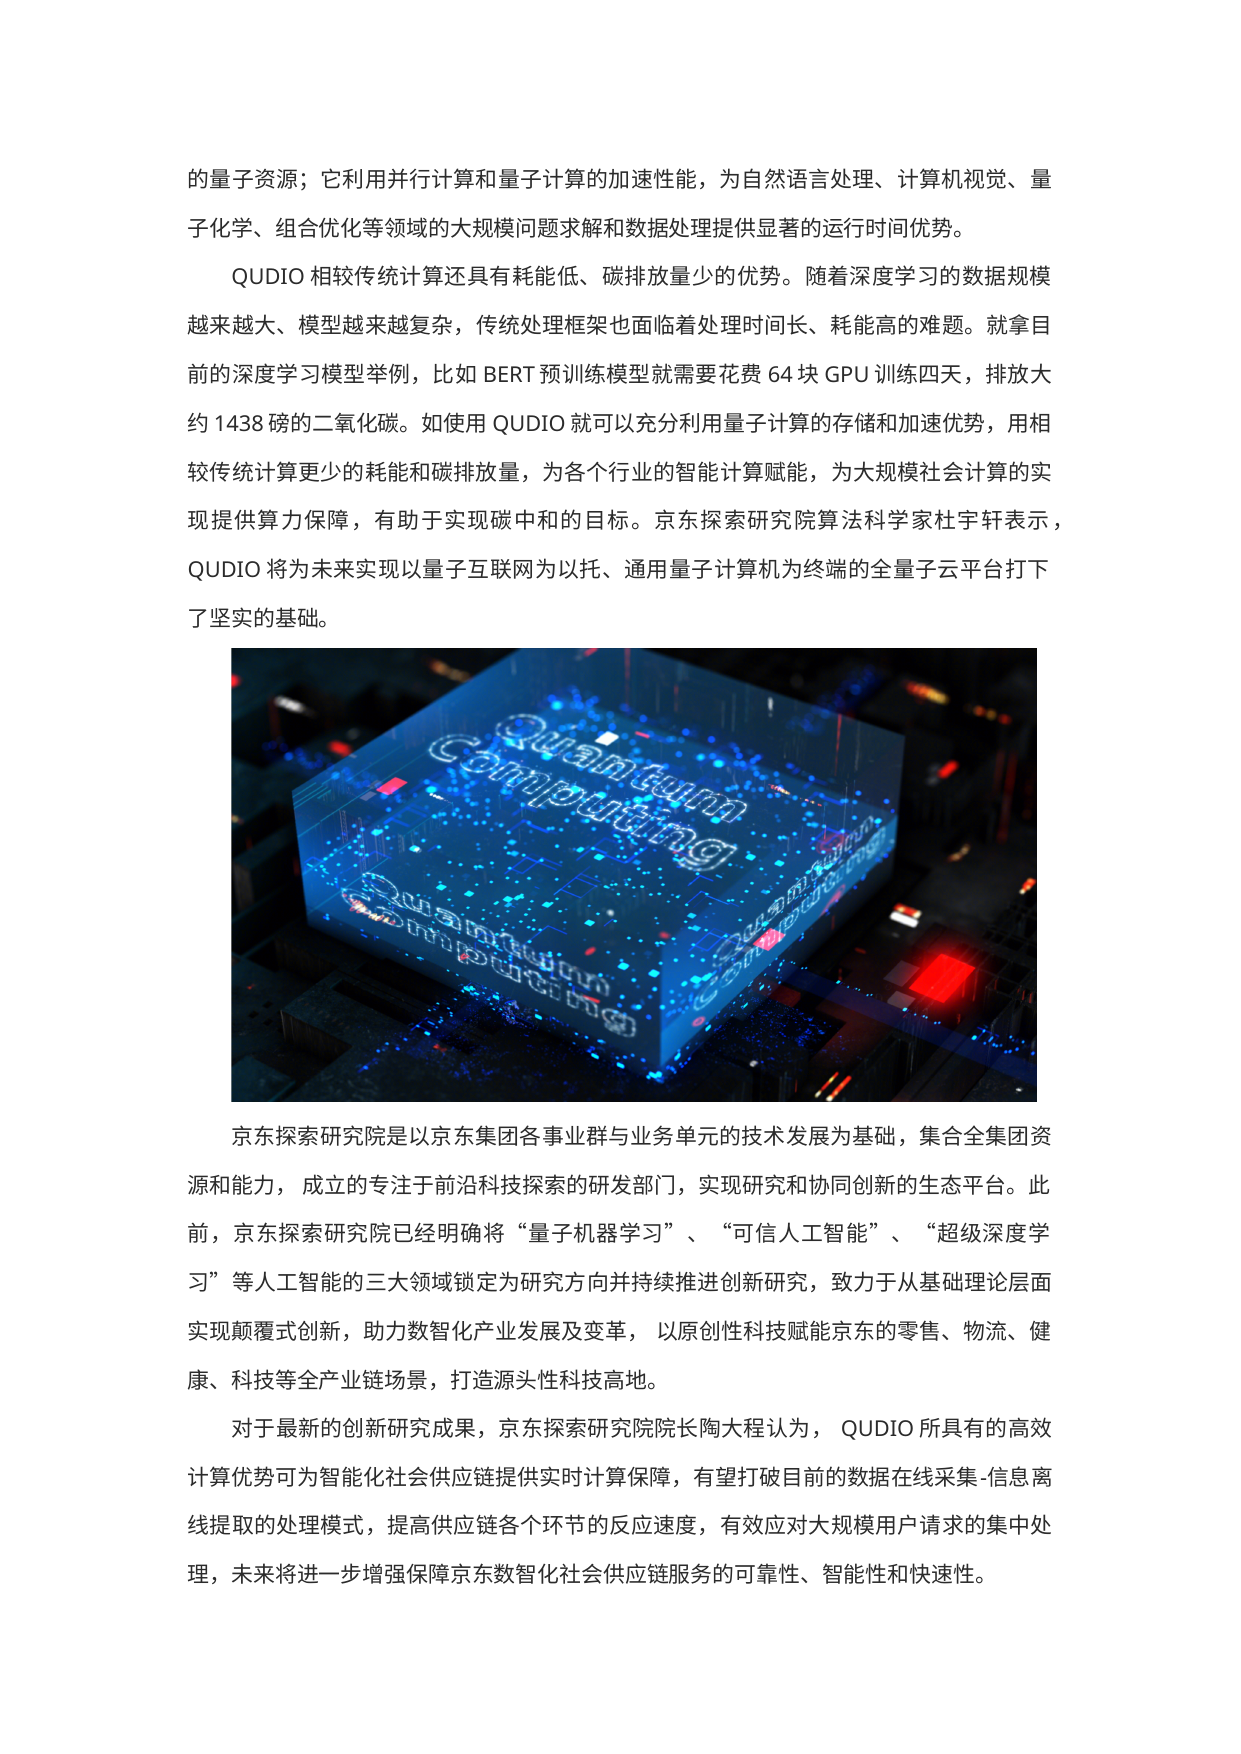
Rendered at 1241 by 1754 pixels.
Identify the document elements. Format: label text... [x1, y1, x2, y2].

picture [231, 648, 1037, 1102]
text 京东探索研究院是以京东集团各事业群与业务单元的技术发展为基础，集合全集团资源和能力， 成立的专注于前沿科技探索的研发部门，实现研究和协同创新的生态平台。此前，京东探索研究院已经明确将“量子机器学习”、“可信人工智能”、“超级深度学习”等人工智能的三大领域锁定为研究方向并持续推进创新研究，致力于从基础理论层面实现颠覆式创新，助力数智化产业发展及变革， 以原创性科技赋能京东的零售、物流、健康、科技等全产业链场景，打造源头性科技高地。 [187, 1118, 1053, 1395]
text QUDIO相较传统计算还具有耗能低、碳排放量少的优势。随着深度学习的数据规模越来越大、模型越来越复杂，传统处理框架也面临着处理时间长、耗能高的难题。就拿目前的深度学习模型举例，比如BERT预训练模型就需要花费64块GPU训练四天，排放大约1438磅的二氧化碳。如使用QUDIO就可以充分利用量子计算的存储和加速优势，用相较传统计算更少的耗能和碳排放量，为各个行业的智能计算赋能，为大规模社会计算的实现提供算力保障，有助于实现碳中和的目标。京东探索研究院算法科学家杜宇轩表示，QUDIO将为未来实现以量子互联网为以托、通用量子计算机为终端的全量子云平台打下了坚实的基础。 [187, 259, 1053, 633]
text 对于最新的创新研究成果，京东探索研究院院长陶大程认为， QUDIO所具有的高效计算优势可为智能化社会供应链提供实时计算保障，有望打破目前的数据在线采集-信息离线提取的处理模式，提高供应链各个环节的反应速度，有效应对大规模用户请求的集中处理，未来将进一步增强保障京东数智化社会供应链服务的可靠性、智能性和快速性。 [187, 1411, 1053, 1589]
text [187, 162, 1053, 243]
